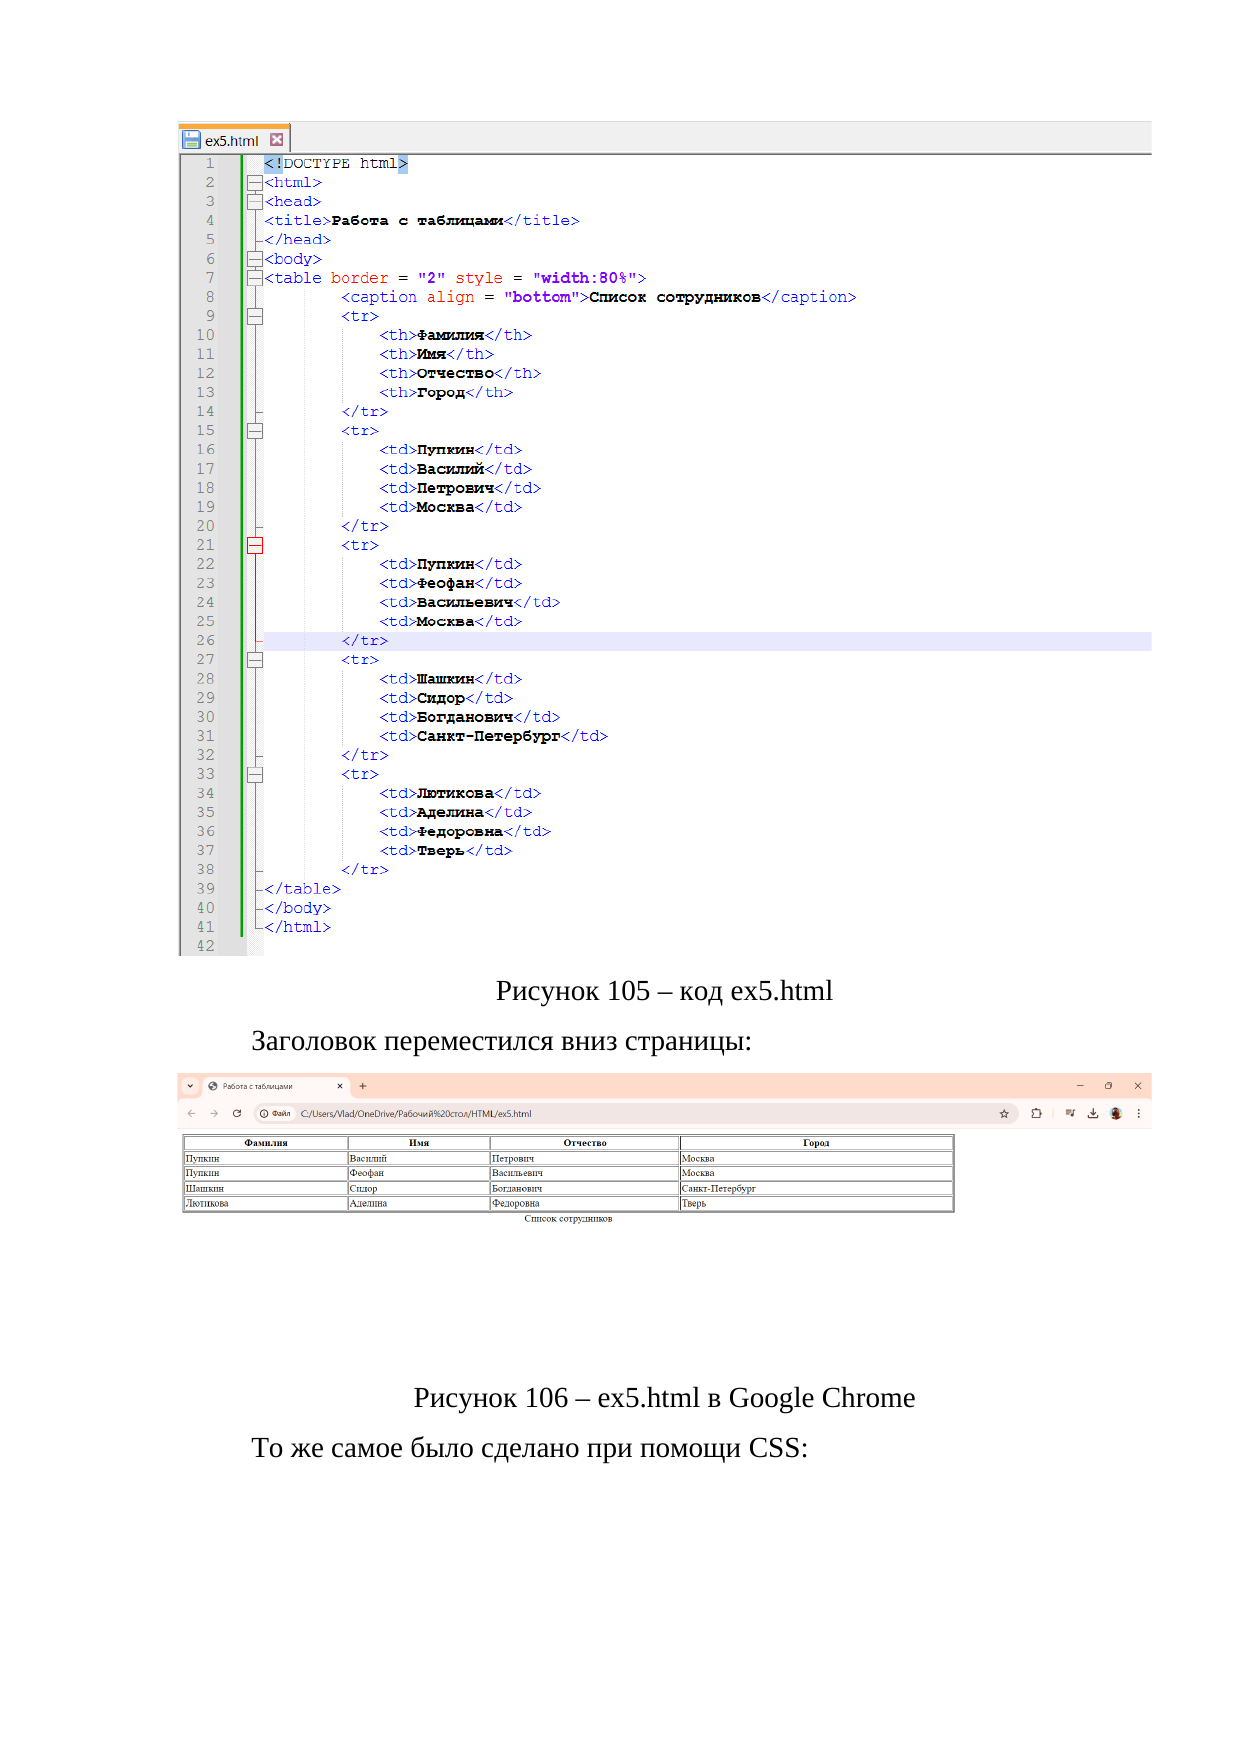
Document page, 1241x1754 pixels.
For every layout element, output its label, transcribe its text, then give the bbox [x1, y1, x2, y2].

text То же самое было сделано при помощи CSS: [177, 1431, 1152, 1464]
text Рисунок 106 – ex5.html в Google Chrome [177, 1380, 1152, 1414]
picture [177, 1073, 1152, 1364]
text Рисунок 105 – код ex5.html [177, 973, 1152, 1006]
picture [177, 118, 1152, 956]
text Заголовок переместился вниз страницы: [177, 1023, 1152, 1057]
